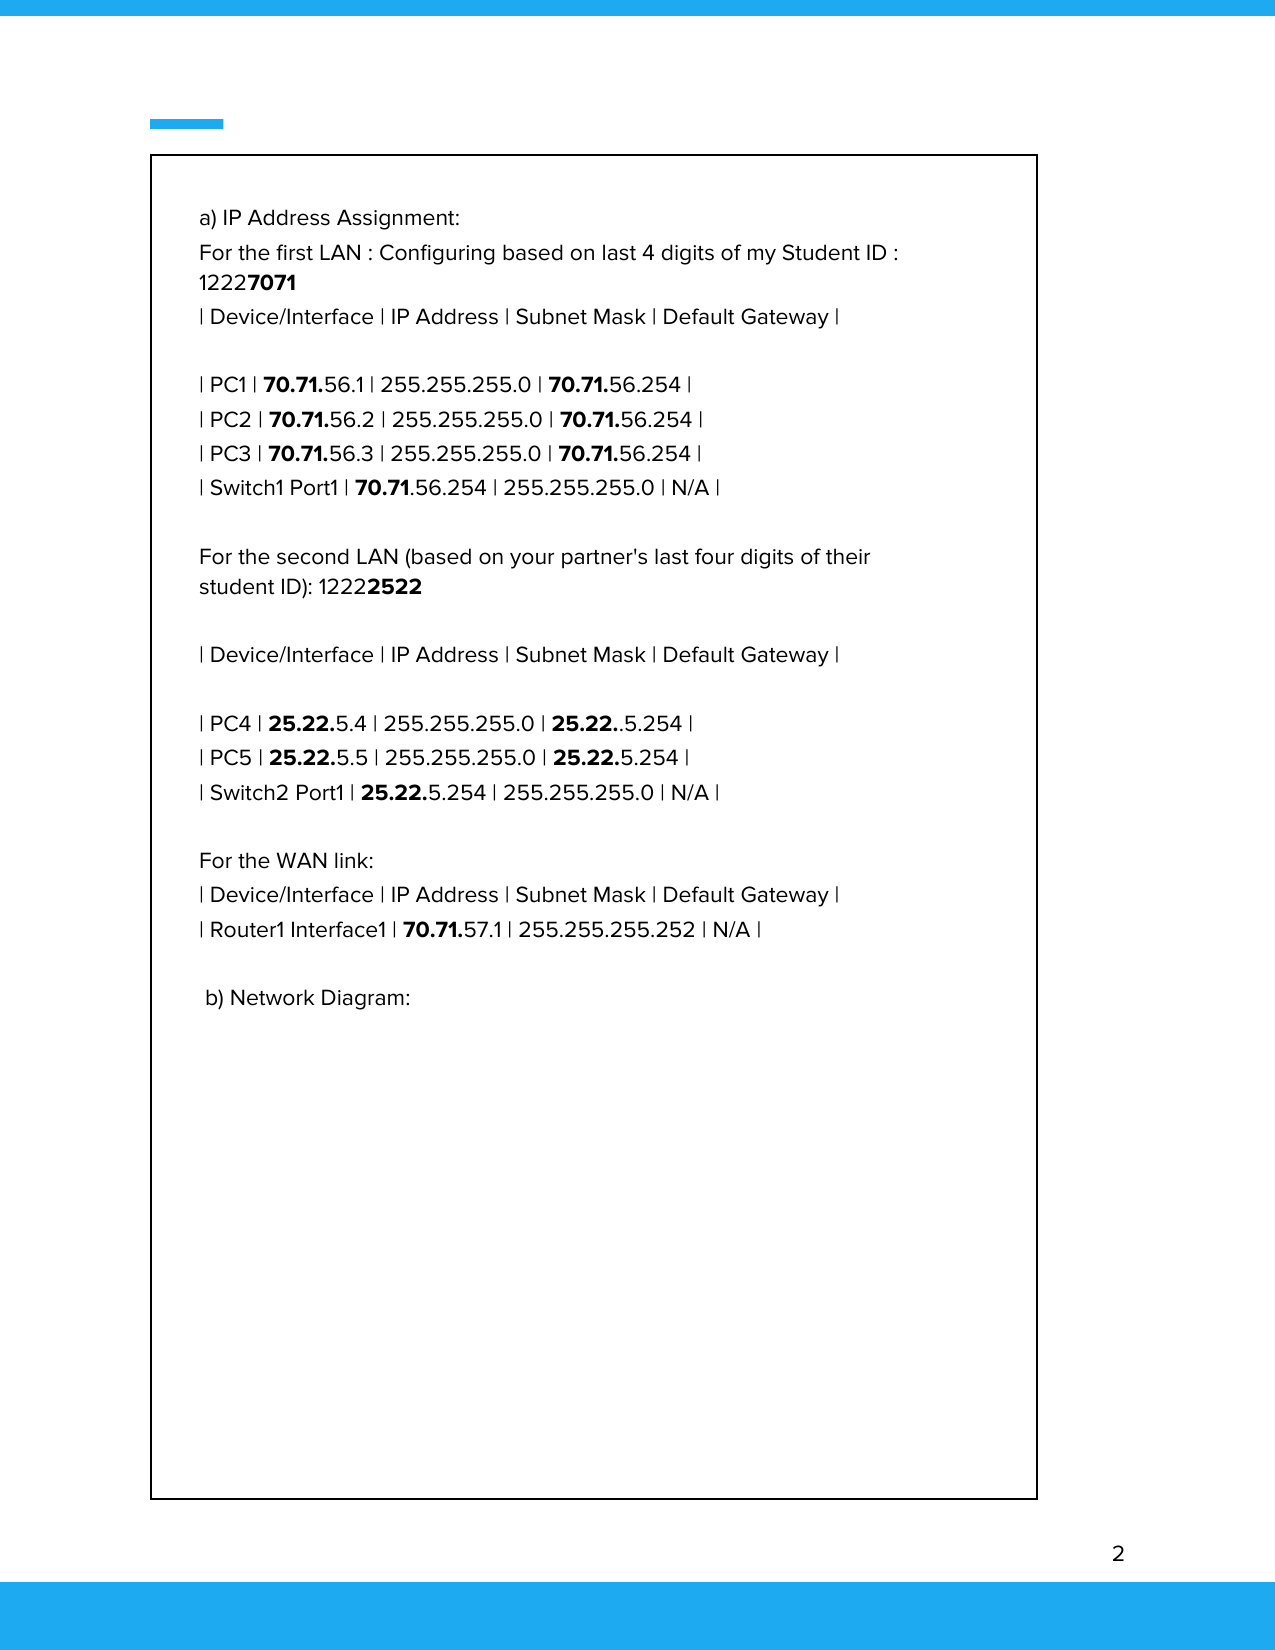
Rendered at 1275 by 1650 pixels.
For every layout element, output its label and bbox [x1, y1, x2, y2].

picture [0, 1582, 1275, 1650]
table_header [152, 156, 1036, 1498]
picture [0, 0, 1275, 16]
picture [150, 119, 224, 129]
